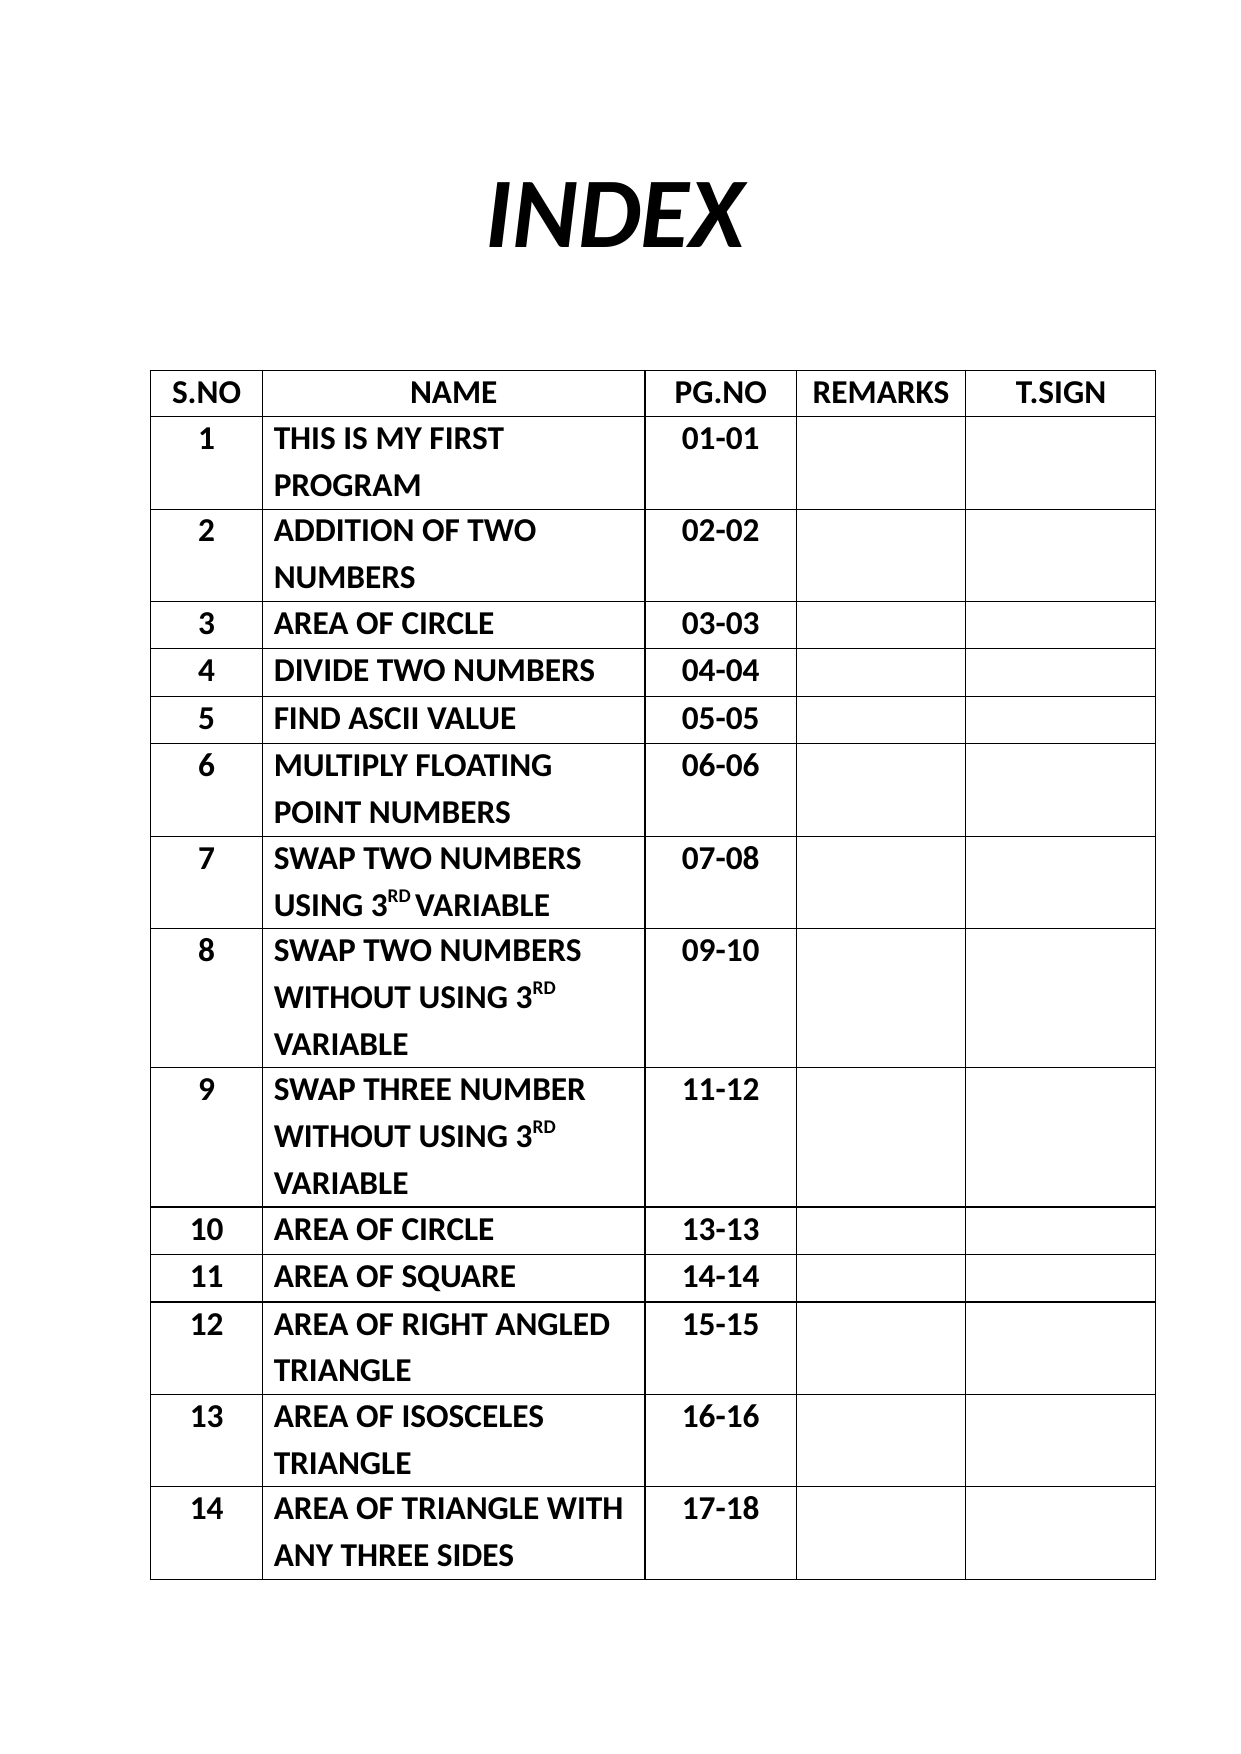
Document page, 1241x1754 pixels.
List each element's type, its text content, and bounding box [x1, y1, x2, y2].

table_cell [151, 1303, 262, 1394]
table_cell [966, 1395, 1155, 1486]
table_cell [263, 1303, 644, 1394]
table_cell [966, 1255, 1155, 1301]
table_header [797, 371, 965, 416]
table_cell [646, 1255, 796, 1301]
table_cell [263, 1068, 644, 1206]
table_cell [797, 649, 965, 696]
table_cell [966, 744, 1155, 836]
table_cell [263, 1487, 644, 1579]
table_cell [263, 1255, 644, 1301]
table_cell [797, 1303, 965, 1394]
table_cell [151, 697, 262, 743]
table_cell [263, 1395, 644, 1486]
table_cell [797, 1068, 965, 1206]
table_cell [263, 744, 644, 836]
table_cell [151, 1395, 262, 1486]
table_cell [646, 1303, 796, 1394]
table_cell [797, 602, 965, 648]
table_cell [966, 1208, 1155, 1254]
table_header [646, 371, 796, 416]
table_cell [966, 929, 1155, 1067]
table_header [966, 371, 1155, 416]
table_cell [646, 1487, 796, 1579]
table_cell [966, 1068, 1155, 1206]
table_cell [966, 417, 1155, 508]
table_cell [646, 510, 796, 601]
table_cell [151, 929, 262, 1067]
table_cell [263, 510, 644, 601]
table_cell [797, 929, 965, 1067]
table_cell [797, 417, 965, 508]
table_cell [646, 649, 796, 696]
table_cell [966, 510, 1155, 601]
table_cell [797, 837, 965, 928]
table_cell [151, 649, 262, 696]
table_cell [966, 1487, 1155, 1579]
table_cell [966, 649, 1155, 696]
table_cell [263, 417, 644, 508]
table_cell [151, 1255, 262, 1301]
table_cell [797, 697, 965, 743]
text INDEX [150, 150, 1090, 272]
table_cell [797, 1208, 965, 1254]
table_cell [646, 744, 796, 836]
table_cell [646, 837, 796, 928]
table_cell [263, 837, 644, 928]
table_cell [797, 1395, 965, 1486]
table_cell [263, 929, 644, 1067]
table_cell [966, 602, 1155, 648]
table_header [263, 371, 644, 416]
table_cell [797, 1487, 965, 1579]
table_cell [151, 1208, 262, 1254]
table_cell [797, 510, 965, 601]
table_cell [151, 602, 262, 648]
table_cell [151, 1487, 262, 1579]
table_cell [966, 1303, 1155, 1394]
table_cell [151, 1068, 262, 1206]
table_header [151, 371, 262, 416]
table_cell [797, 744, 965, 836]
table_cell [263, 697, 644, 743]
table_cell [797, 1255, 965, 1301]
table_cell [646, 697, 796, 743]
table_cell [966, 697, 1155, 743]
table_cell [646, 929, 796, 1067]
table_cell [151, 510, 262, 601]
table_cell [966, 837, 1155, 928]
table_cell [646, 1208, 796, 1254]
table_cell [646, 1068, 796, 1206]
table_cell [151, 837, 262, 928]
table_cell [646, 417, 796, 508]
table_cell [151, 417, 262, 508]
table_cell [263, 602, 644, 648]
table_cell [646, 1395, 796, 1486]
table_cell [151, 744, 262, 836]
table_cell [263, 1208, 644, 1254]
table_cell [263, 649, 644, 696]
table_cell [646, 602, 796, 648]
